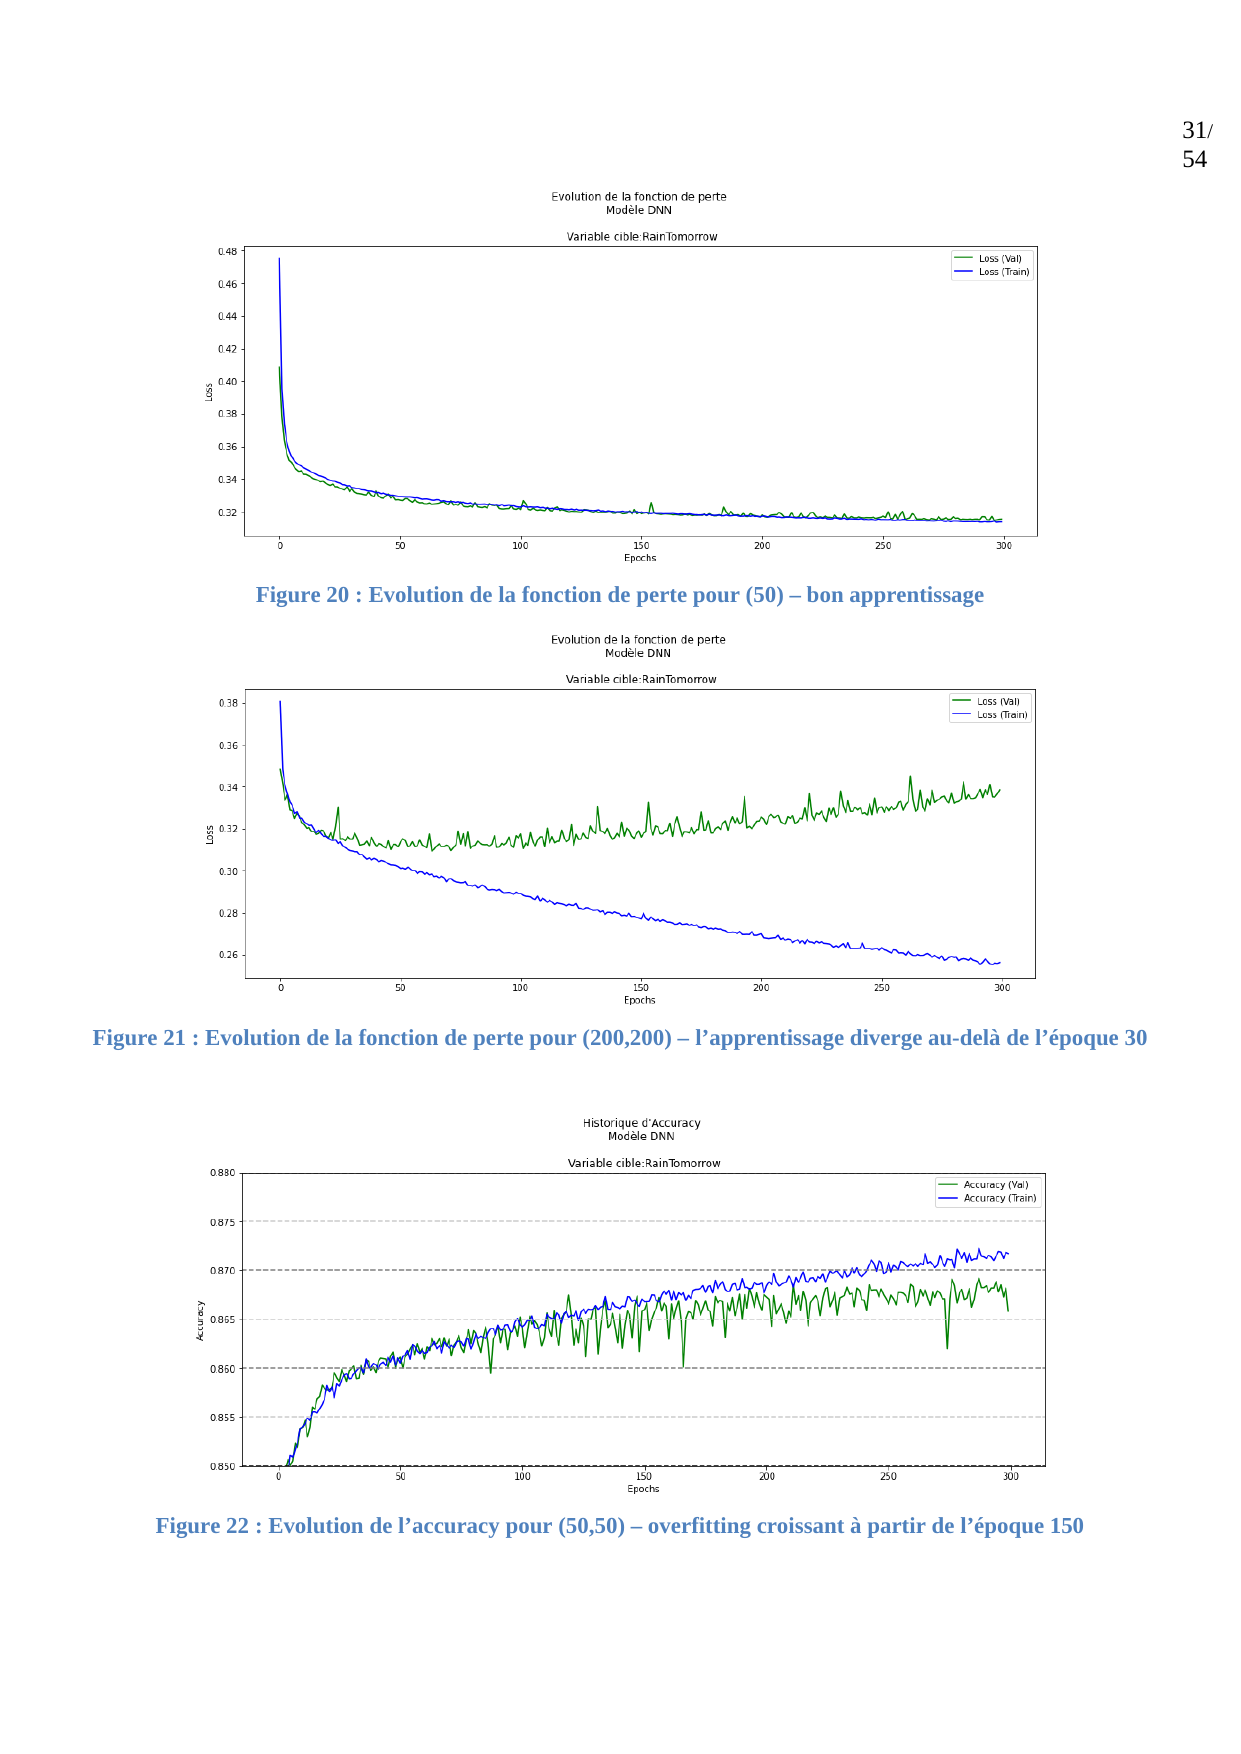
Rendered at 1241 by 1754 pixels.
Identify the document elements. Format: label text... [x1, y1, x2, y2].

text Figure 22 : Evolution de l’accuracy pour (50,50) – overfitting croissant à partir de l’époque 150 [89, 1512, 1152, 1539]
text Figure 21 : Evolution de la fonction de perte pour (200,200) – l’apprentissage diverge au-delà de l’époque 30 [89, 1023, 1152, 1050]
picture [199, 628, 1041, 1011]
picture [198, 185, 1043, 569]
text Figure 20 : Evolution de la fonction de perte pour (50) – bon apprentissage [89, 581, 1152, 608]
picture [190, 1112, 1050, 1500]
